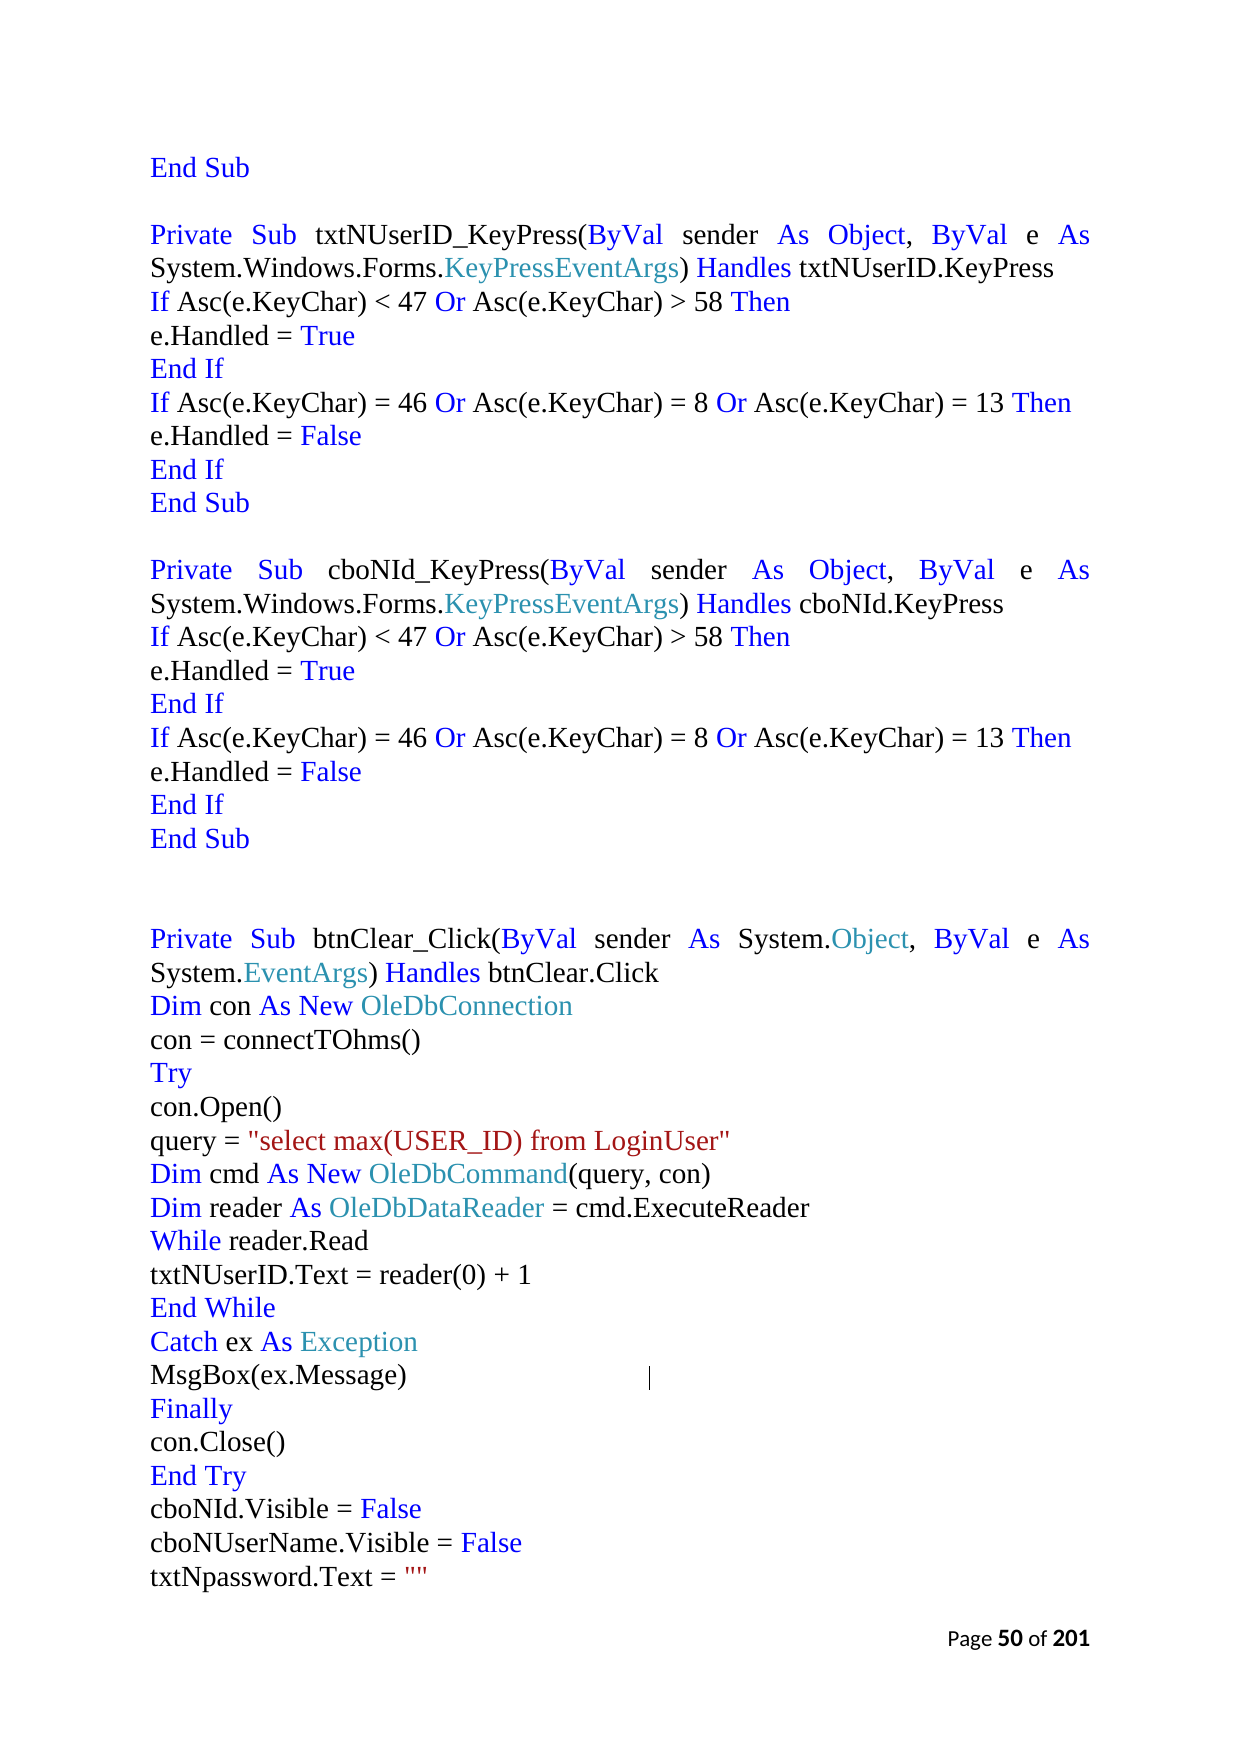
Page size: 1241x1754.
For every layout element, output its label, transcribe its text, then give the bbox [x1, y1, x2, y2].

text End Try [150, 1458, 1090, 1492]
text con = connectTOhms() [150, 1022, 1090, 1056]
text End While [150, 1290, 1090, 1324]
text End Sub [150, 485, 1090, 519]
text If Asc(e.KeyChar) = 46 Or Asc(e.KeyChar) = 8 Or Asc(e.KeyChar) = 13 Then [150, 385, 1090, 418]
text If Asc(e.KeyChar) = 46 Or Asc(e.KeyChar) = 8 Or Asc(e.KeyChar) = 13 Then [150, 720, 1090, 754]
text Try [150, 1056, 1090, 1089]
text con.Close() [150, 1424, 1090, 1458]
text Catch ex As Exception [150, 1324, 1090, 1357]
text Dim con As New OleDbConnection [150, 988, 1090, 1022]
text query = "select max(USER_ID) from LoginUser" [150, 1123, 1090, 1156]
text End Sub [150, 821, 1090, 854]
text End Sub [150, 150, 1090, 183]
text Finally [150, 1391, 1090, 1424]
text e.Handled = True [150, 653, 1090, 687]
text End If [150, 787, 1090, 821]
text Private Sub btnClear_Click(ByVal sender As System.Object, ByVal e As System.EventArgs) Handles btnClear.Click [150, 921, 1090, 988]
text txtNpassword.Text = "" [150, 1559, 1090, 1592]
text e.Handled = False [150, 754, 1090, 787]
text If Asc(e.KeyChar) < 47 Or Asc(e.KeyChar) > 58 Then [150, 619, 1090, 653]
text con.Open() [150, 1089, 1090, 1123]
text End If [150, 351, 1090, 385]
text Dim reader As OleDbDataReader = cmd.ExecuteReader [150, 1190, 1090, 1223]
text MsgBox(ex.Message) [150, 1357, 1090, 1391]
text While reader.Read [150, 1223, 1090, 1257]
text Dim cmd As New OleDbCommand(query, con) [150, 1156, 1090, 1190]
text End If [150, 687, 1090, 720]
text cboNUserName.Visible = False [150, 1525, 1090, 1559]
text txtNUserID.Text = reader(0) + 1 [150, 1257, 1090, 1290]
text End If [150, 452, 1090, 485]
text Private Sub cboNId_KeyPress(ByVal sender As Object, ByVal e As System.Windows.Forms.KeyPressEventArgs) Handles cboNId.KeyPress [150, 552, 1090, 619]
text Private Sub txtNUserID_KeyPress(ByVal sender As Object, ByVal e As System.Windows.Forms.KeyPressEventArgs) Handles txtNUserID.KeyPress [150, 217, 1090, 284]
text If Asc(e.KeyChar) < 47 Or Asc(e.KeyChar) > 58 Then [150, 284, 1090, 318]
text e.Handled = False [150, 418, 1090, 452]
text e.Handled = True [150, 318, 1090, 351]
text cboNId.Visible = False [150, 1492, 1090, 1525]
